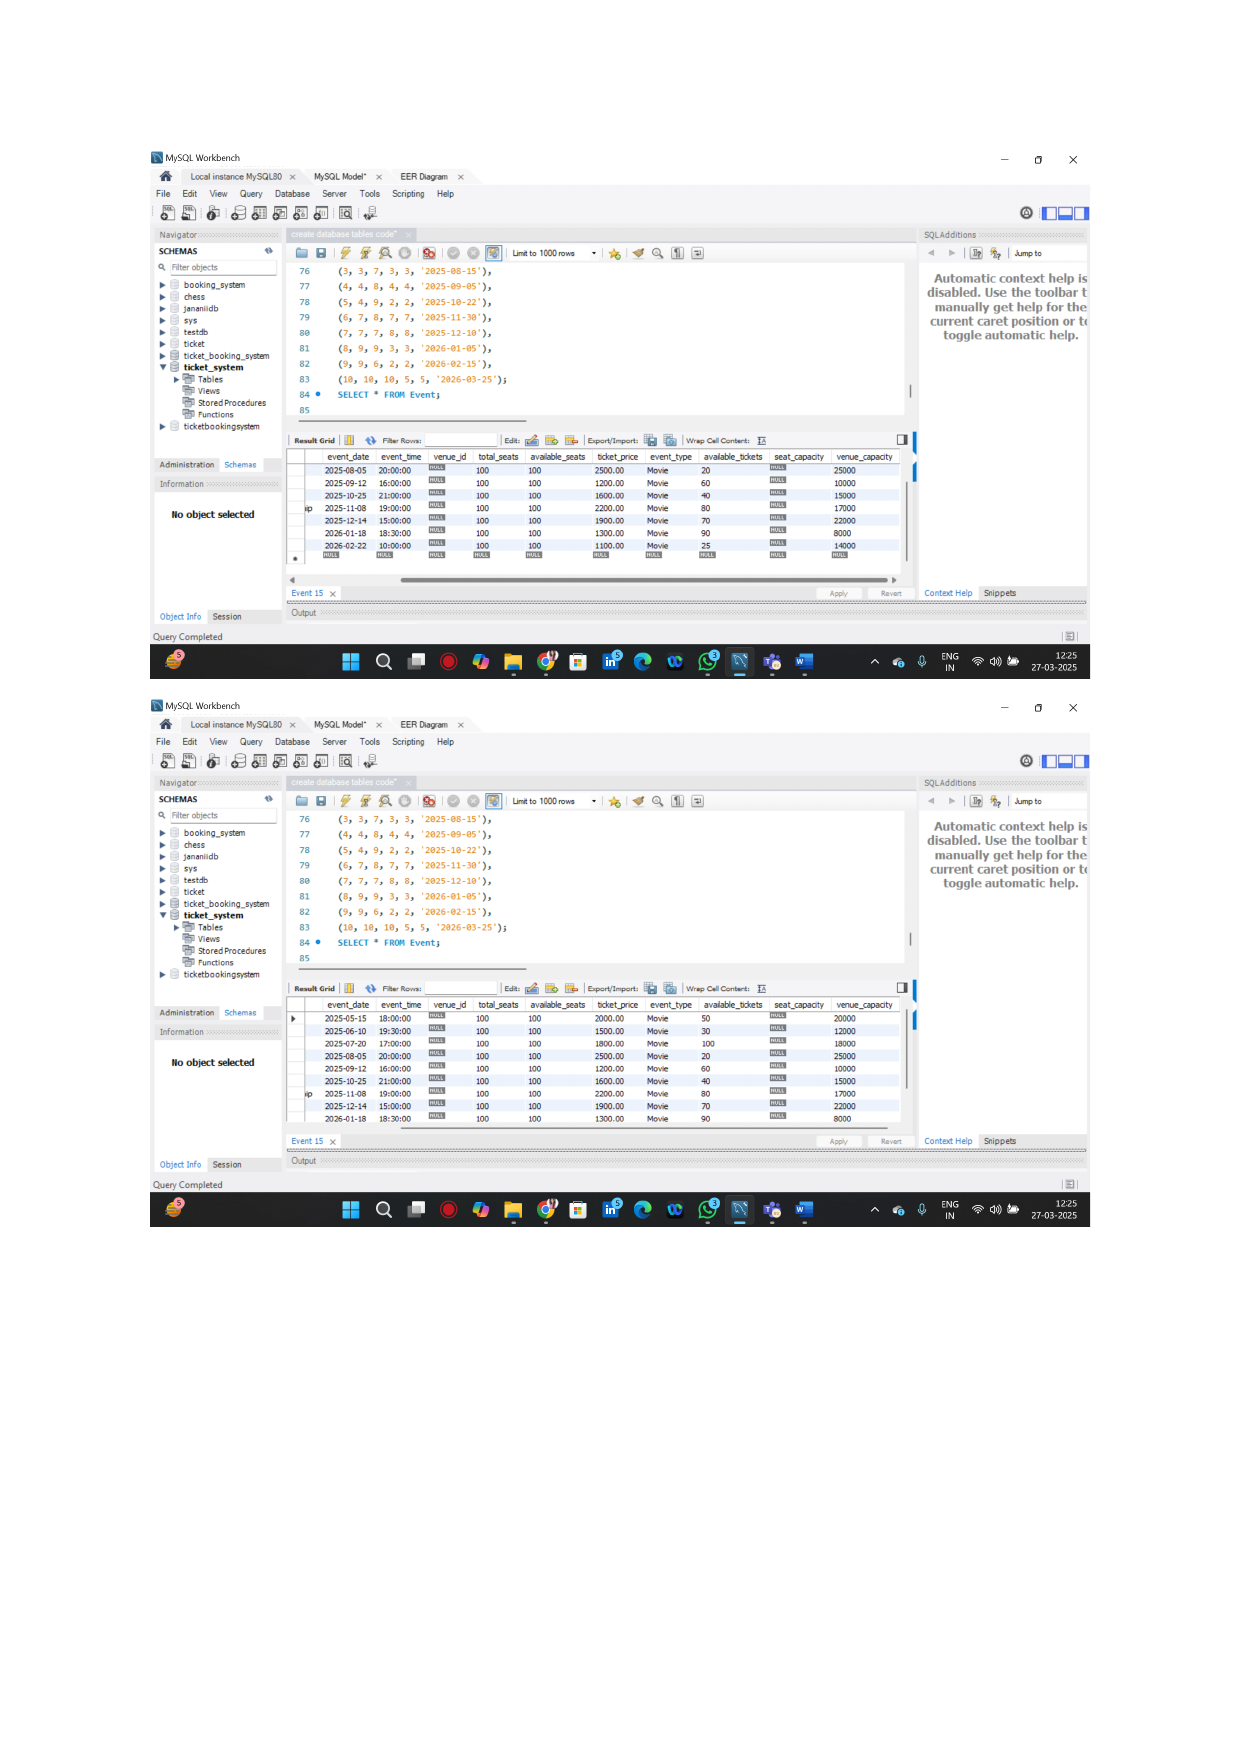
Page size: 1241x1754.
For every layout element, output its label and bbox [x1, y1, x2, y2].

picture [150, 697, 1091, 1227]
picture [150, 150, 1091, 679]
